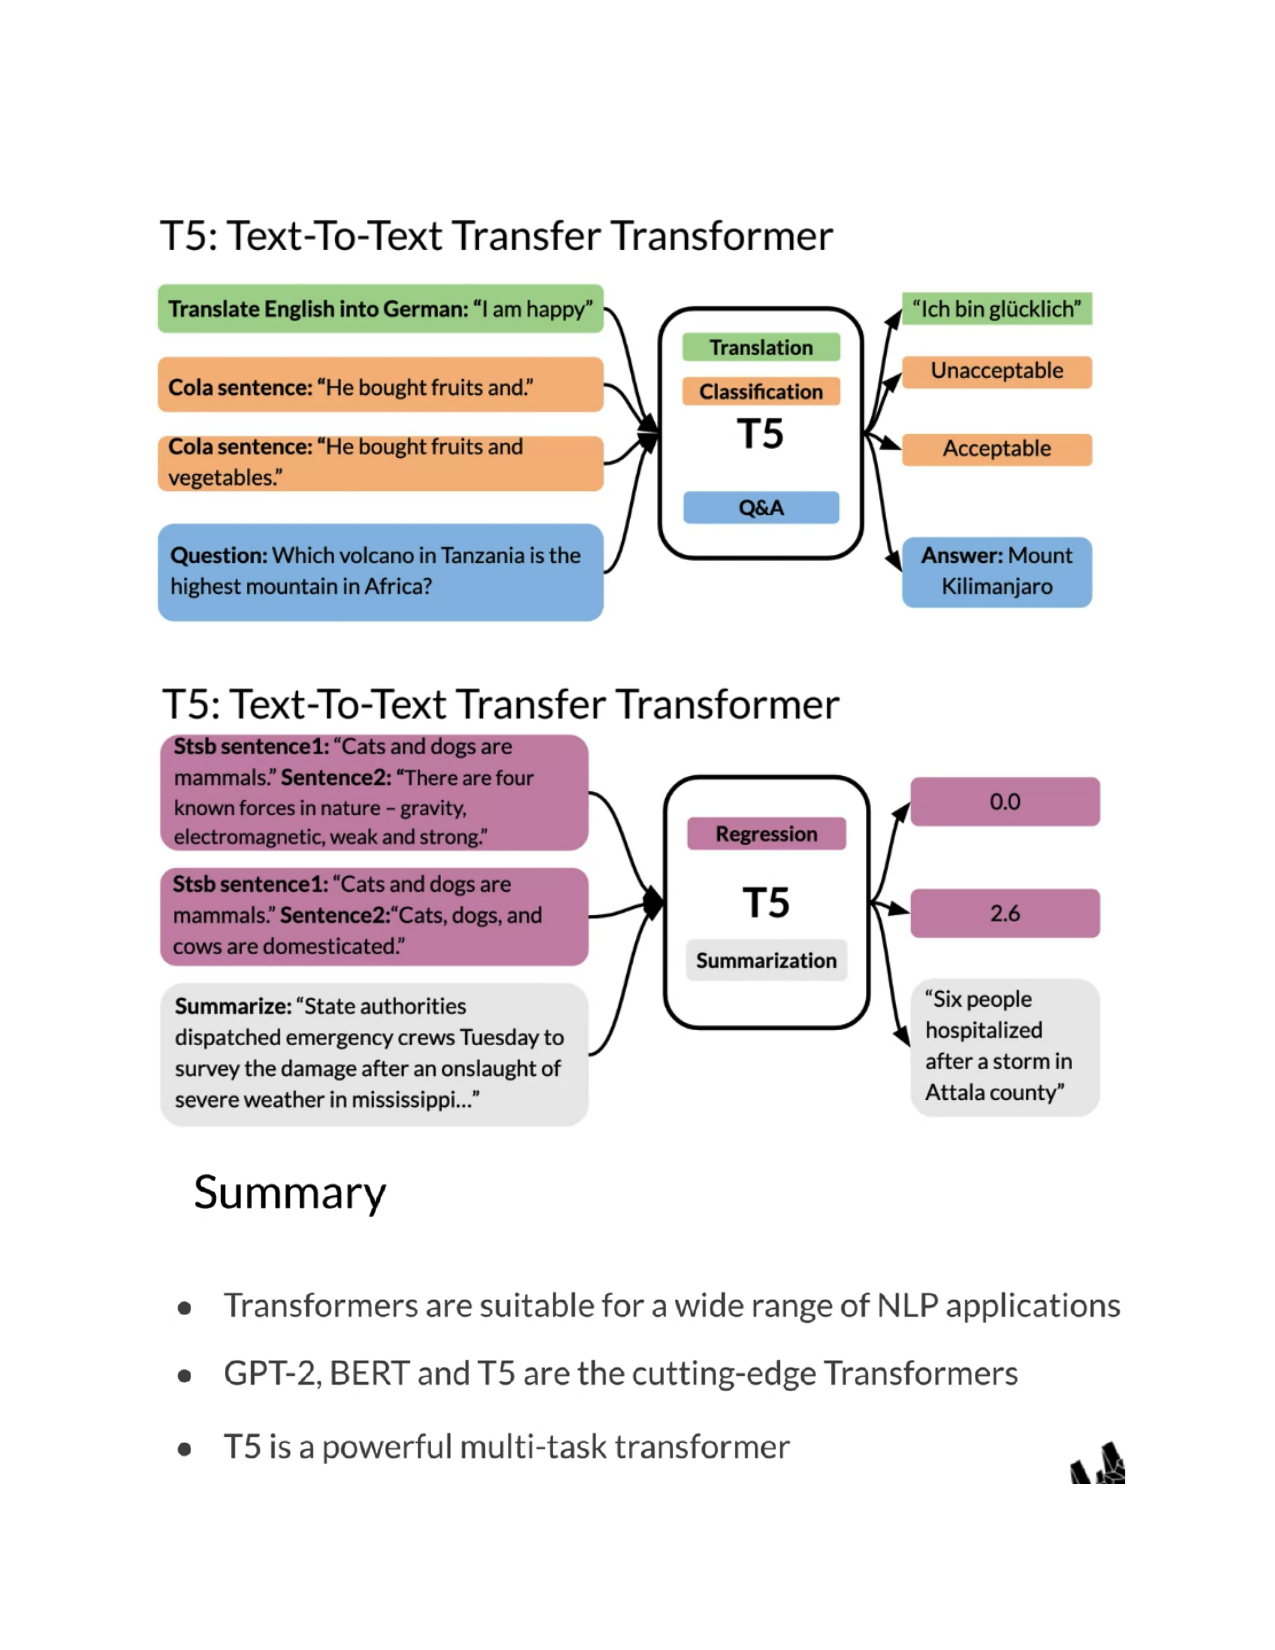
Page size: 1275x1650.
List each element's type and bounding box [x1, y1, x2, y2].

picture [150, 684, 1125, 1153]
picture [150, 210, 1125, 650]
picture [150, 1156, 1125, 1484]
